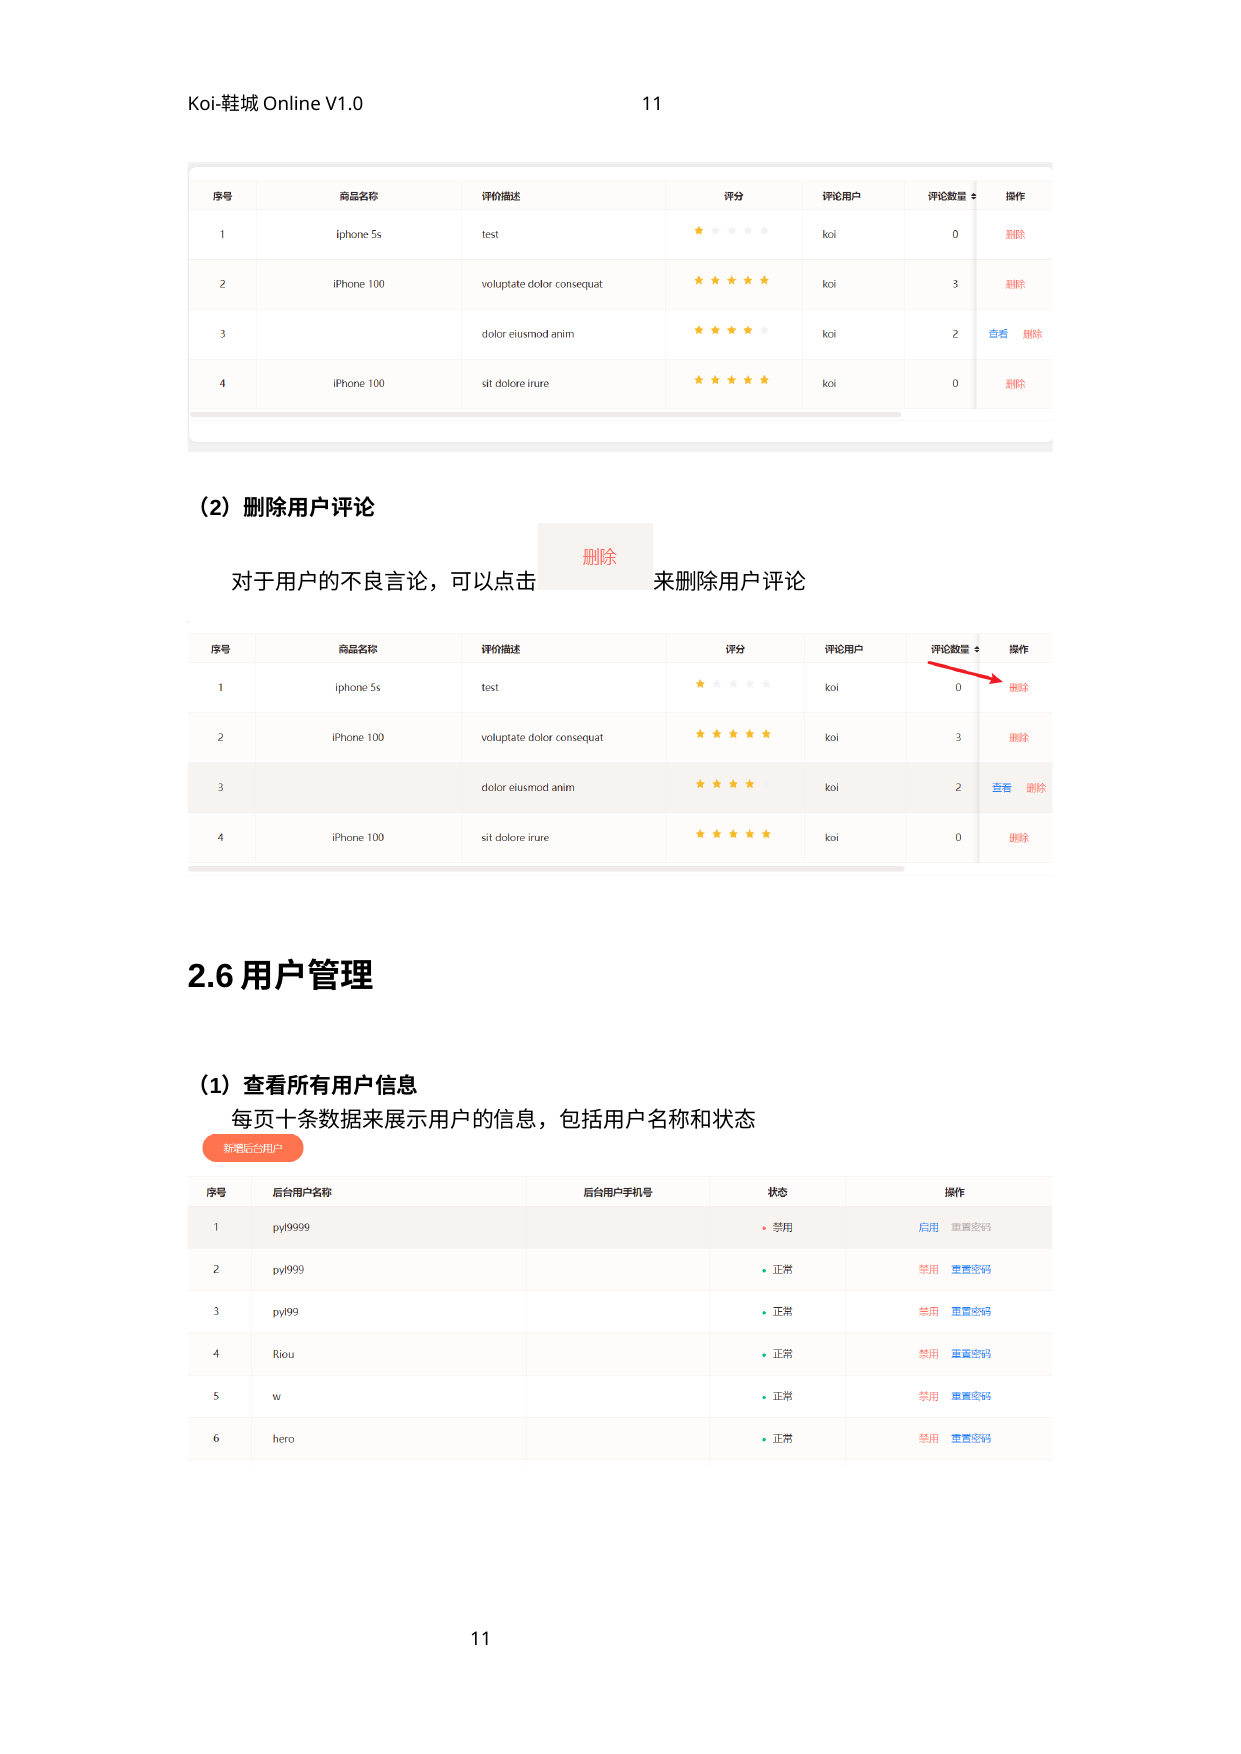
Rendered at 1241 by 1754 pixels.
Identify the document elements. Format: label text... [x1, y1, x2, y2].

picture [187, 162, 1053, 452]
text 每页十条数据来展示用户的信息，包括用户名称和状态 [187, 1102, 1053, 1134]
subtitle （1）查看所有用户信息 [187, 1067, 1053, 1100]
picture [187, 1134, 1053, 1467]
subtitle （2）删除用户评论 [187, 489, 1053, 522]
subtitle 2.6用户管理 [187, 941, 1053, 1006]
picture [537, 523, 653, 590]
text 对于用户的不良言论，可以点击来删除用户评论 [187, 524, 1053, 621]
picture [187, 621, 1053, 891]
